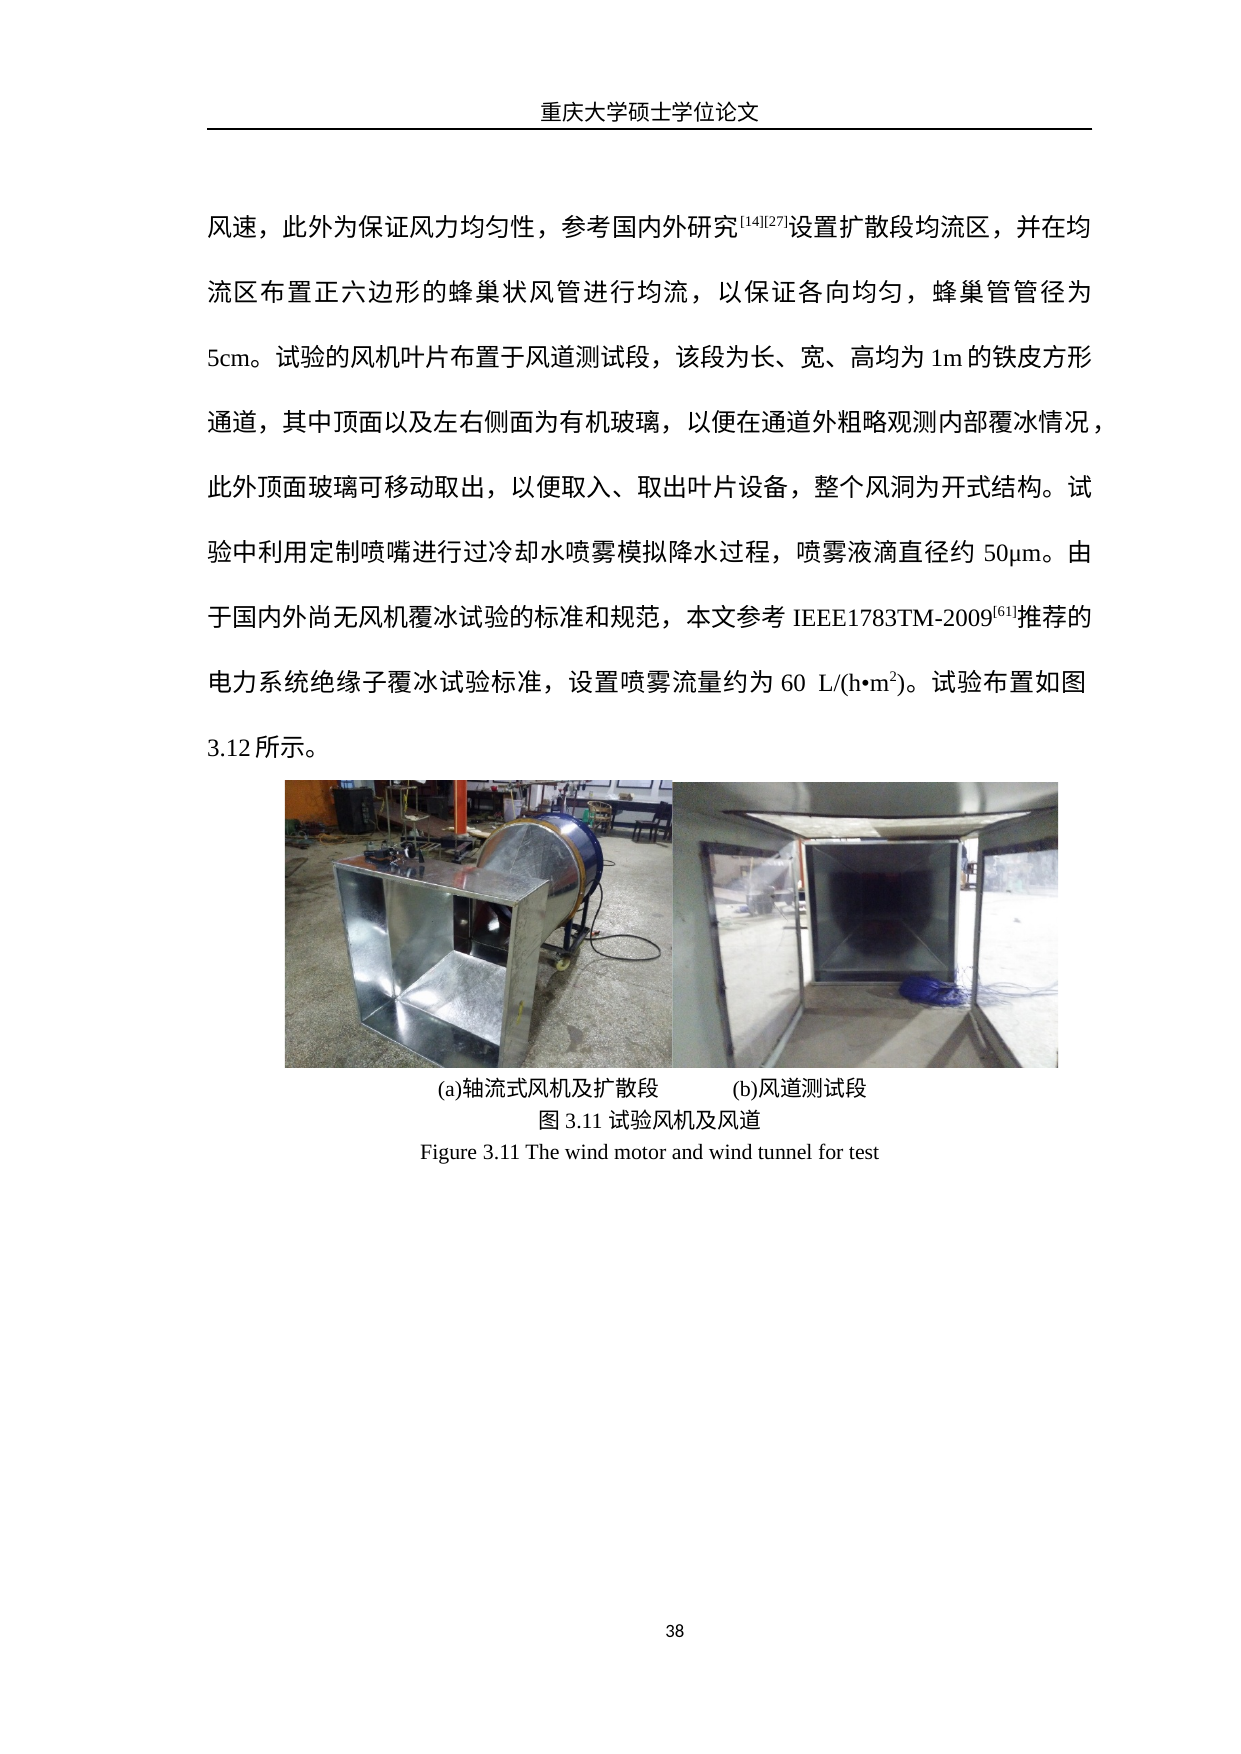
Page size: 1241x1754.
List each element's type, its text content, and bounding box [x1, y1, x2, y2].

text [207, 193, 1092, 778]
text (a)轴流式风机及扩散段 (b)风道测试段 [207, 1070, 1092, 1103]
picture [284, 780, 1059, 1068]
